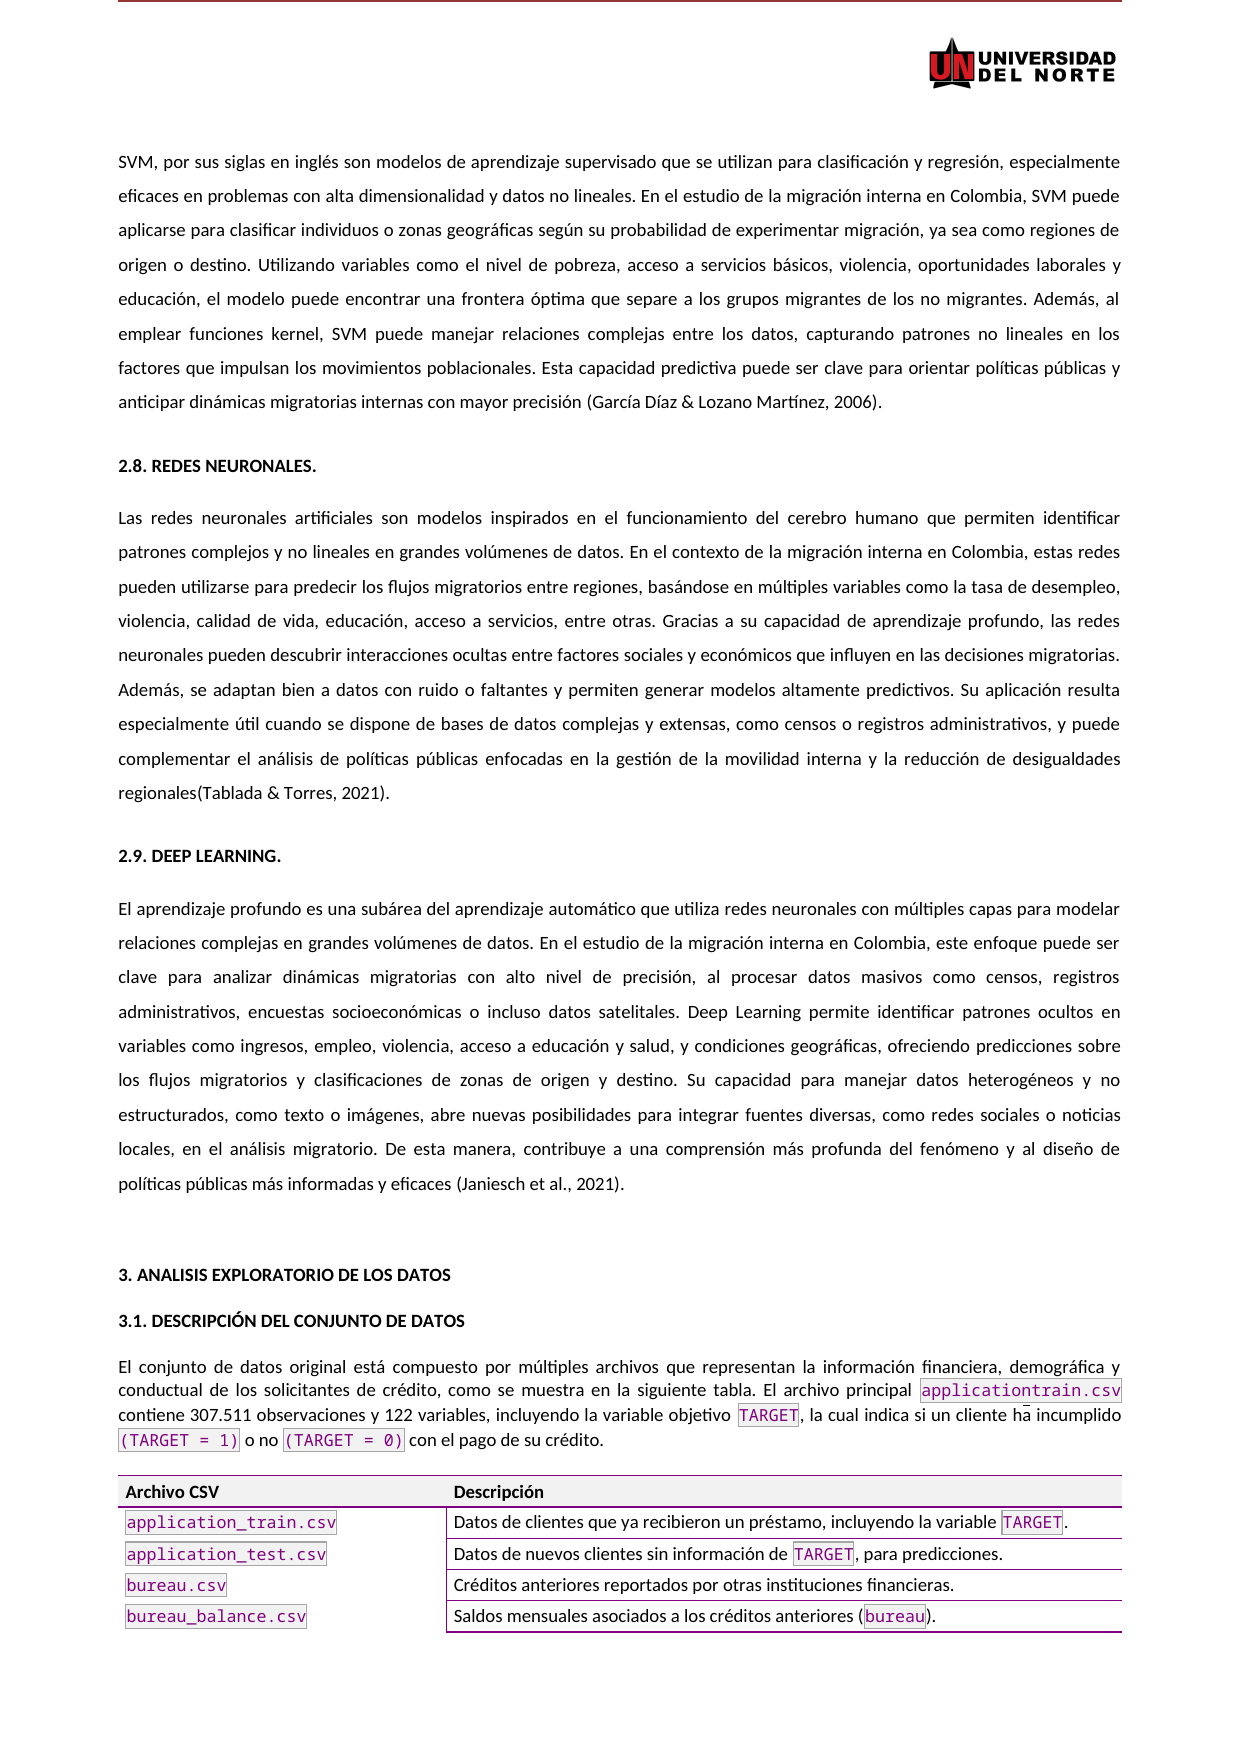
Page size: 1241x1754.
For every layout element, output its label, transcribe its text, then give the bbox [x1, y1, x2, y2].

picture [922, 30, 1123, 96]
table_cell bureau.csv [118, 1569, 446, 1600]
text SVM, por sus siglas en inglés son modelos de aprendizaje supervisado que se utilizan para clasificación y regresión, especialmente eficaces en problemas con alta dimensionalidad y datos no lineales. En el estudio de la migración interna en Colombia, SVM puede aplicarse para clasificar individuos o zonas geográficas según su probabilidad de experimentar migración, ya sea como regiones de origen o destino. Utilizando variables como el nivel de pobreza, acceso a servicios básicos, violencia, oportunidades laborales y educación, el modelo puede encontrar una frontera óptima que separe a los grupos migrantes de los no migrantes. Además, al emplear funciones kernel, SVM puede manejar relaciones complejas entre los datos, capturando patrones no lineales en los factores que impulsan los movimientos poblacionales. Esta capacidad predictiva puede ser clave para orientar políticas públicas y anticipar dinámicas migratorias internas con mayor precisión . [118, 150, 1122, 413]
subtitle DESCRIPCIÓN DEL CONJUNTO DE DATOS [0, 1309, 1122, 1332]
table_header Archivo CSV [118, 1476, 446, 1506]
subtitle DEEP LEARNING. [0, 844, 1122, 867]
table_cell Datos de nuevos clientes sin información de TARGET, para predicciones. [447, 1539, 1122, 1569]
subtitle REDES NEURONALES. [0, 454, 1122, 477]
table_cell bureau_balance.csv [118, 1600, 446, 1631]
table_cell Créditos anteriores reportados por otras instituciones financieras. [447, 1570, 1122, 1600]
subtitle ANALISIS EXPLORATORIO DE LOS DATOS [118, 1263, 1122, 1286]
table_cell Datos de clientes que ya recibieron un préstamo, incluyendo la variable TARGET. [447, 1508, 1122, 1538]
table_cell Saldos mensuales asociados a los créditos anteriores (bureau). [447, 1601, 1122, 1631]
table_cell application_test.csv [118, 1538, 446, 1569]
text El aprendizaje profundo es una subárea del aprendizaje automático que utiliza redes neuronales con múltiples capas para modelar relaciones complejas en grandes volúmenes de datos. En el estudio de la migración interna en Colombia, este enfoque puede ser clave para analizar dinámicas migratorias con alto nivel de precisión, al procesar datos masivos como censos, registros administrativos, encuestas socioeconómicas o incluso datos satelitales. Deep Learning permite identificar patrones ocultos en variables como ingresos, empleo, violencia, acceso a educación y salud, y condiciones geográficas, ofreciendo predicciones sobre los flujos migratorios y clasificaciones de zonas de origen y destino. Su capacidad para manejar datos heterogéneos y no estructurados, como texto o imágenes, abre nuevas posibilidades para integrar fuentes diversas, como redes sociales o noticias locales, en el análisis migratorio. De esta manera, contribuye a una comprensión más profunda del fenómeno y al diseño de políticas públicas más informadas y eficaces . [118, 897, 1122, 1194]
text El conjunto de datos original está compuesto por múltiples archivos que representan la información financiera, demográfica y conductual de los solicitantes de crédito, como se muestra en la siguiente tabla. El archivo principal applicationtrain.csv contiene 307.511 observaciones y 122 variables, incluyendo la variable objetivo TARGET, la cual indica si un cliente ha incumplido (TARGET = 1) o no (TARGET = 0) con el pago de su crédito. [118, 1355, 1122, 1452]
table_header Descripción [446, 1476, 1122, 1506]
table_cell application_train.csv [118, 1508, 446, 1538]
text Las redes neuronales artificiales son modelos inspirados en el funcionamiento del cerebro humano que permiten identificar patrones complejos y no lineales en grandes volúmenes de datos. En el contexto de la migración interna en Colombia, estas redes pueden utilizarse para predecir los flujos migratorios entre regiones, basándose en múltiples variables como la tasa de desempleo, violencia, calidad de vida, educación, acceso a servicios, entre otras. Gracias a su capacidad de aprendizaje profundo, las redes neuronales pueden descubrir interacciones ocultas entre factores sociales y económicos que influyen en las decisiones migratorias. Además, se adaptan bien a datos con ruido o faltantes y permiten generar modelos altamente predictivos. Su aplicación resulta especialmente útil cuando se dispone de bases de datos complejas y extensas, como censos o registros administrativos, y puede complementar el análisis de políticas públicas enfocadas en la gestión de la movilidad interna y la reducción de desigualdades regionales. [118, 506, 1122, 804]
